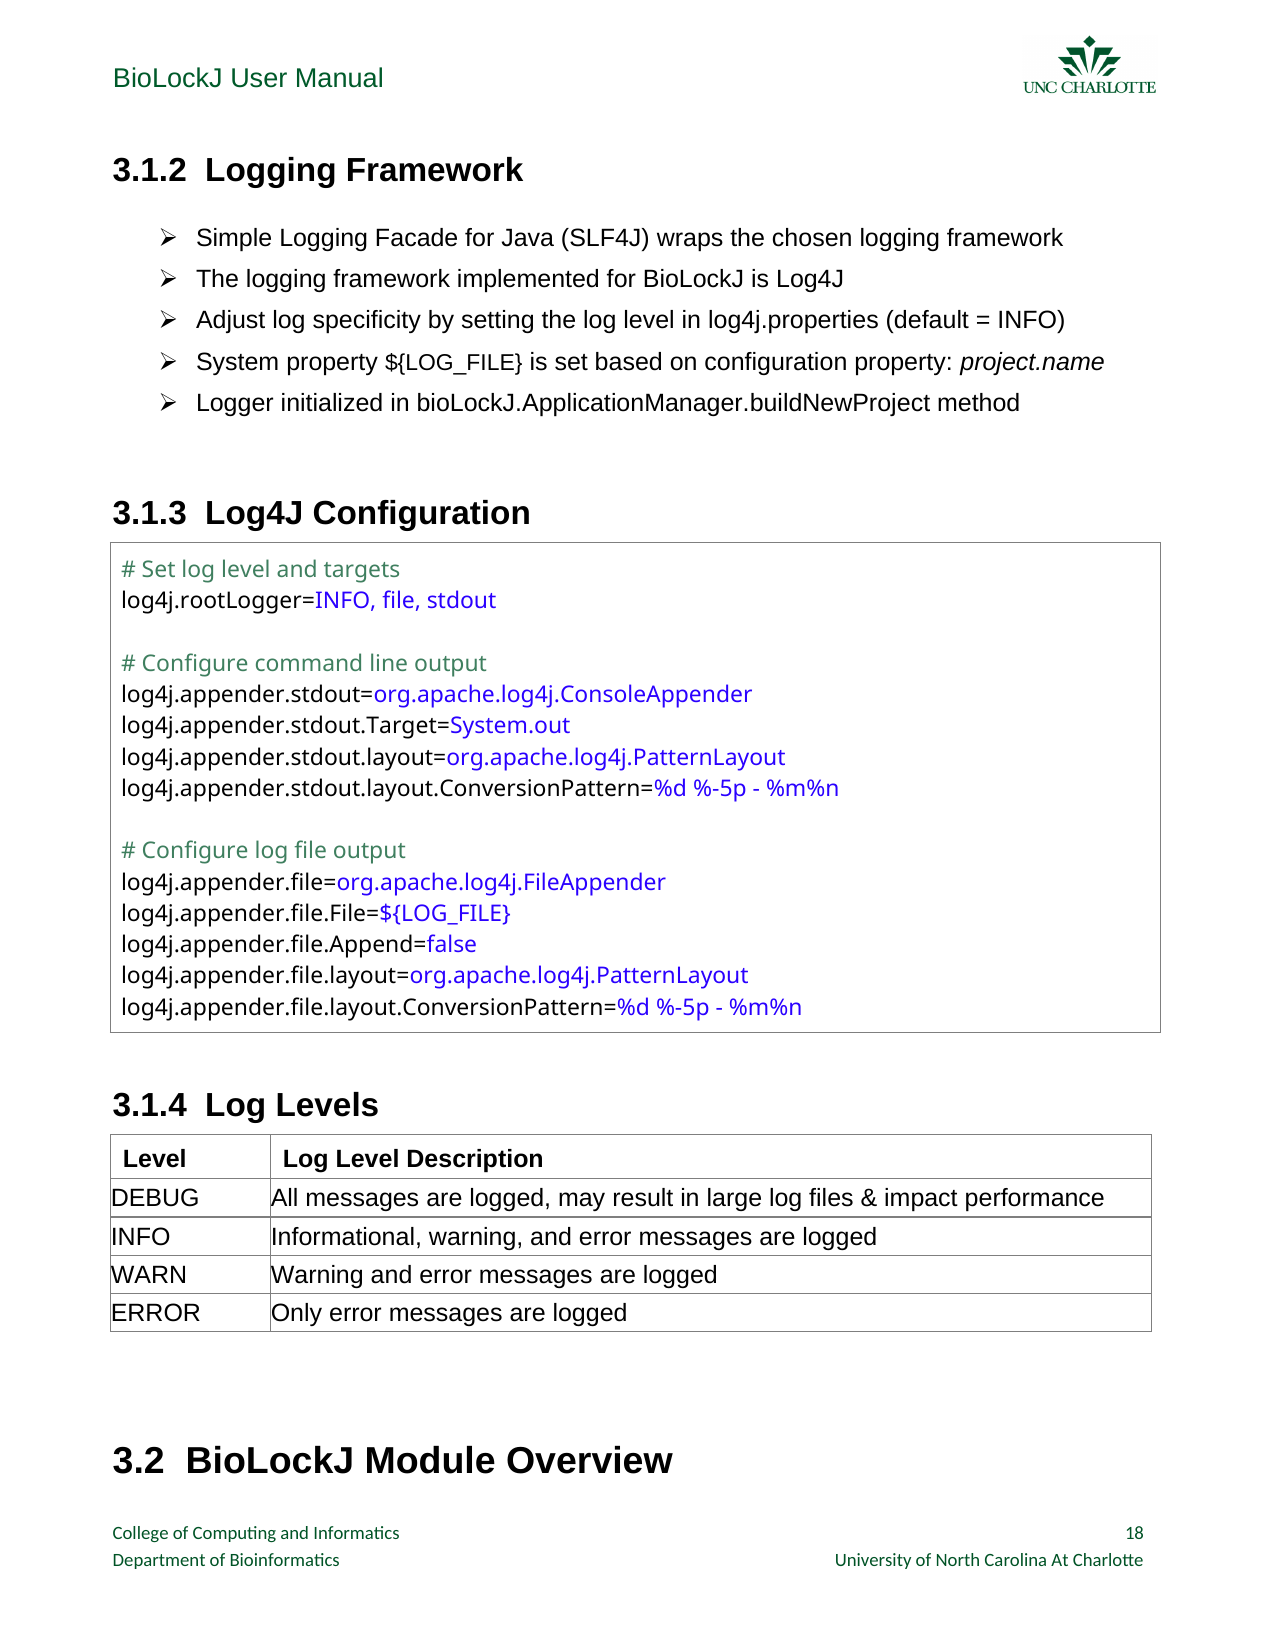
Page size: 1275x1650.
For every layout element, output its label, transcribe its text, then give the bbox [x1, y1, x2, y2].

table_header Level [111, 1135, 270, 1178]
table_header Log Level Description [271, 1135, 1151, 1178]
subtitle 3.1.2 Logging Framework [112, 150, 1162, 188]
table_cell ERROR [111, 1294, 270, 1331]
table_cell DEBUG [111, 1179, 270, 1216]
subtitle 3.1.4 Log Levels [112, 1085, 1162, 1124]
table_cell INFO [111, 1218, 270, 1254]
table_header Simple Logging Facade for Java (SLF4J) wraps the chosen logging framework The logging framework implemented for BioLockJ is Log4J Adjust log specificity by setting the log level in log4j.properties (default = INFO) System property ${LOG_FILE} is set based on configuration property: project.name Logger initialized in bioLockJ.ApplicationManager.buildNewProject method [111, 200, 1162, 440]
subtitle 3.2 BioLockJ Module Overview [112, 1438, 1162, 1481]
table_cell All messages are logged, may result in large log files & impact performance [271, 1179, 1151, 1216]
table_cell WARN [111, 1256, 270, 1293]
table_cell Informational, warning, and error messages are logged [271, 1218, 1151, 1254]
table_cell Only error messages are logged [271, 1294, 1151, 1331]
table_header # Set log level and targets log4j.rootLogger=INFO, file, stdout # Configure command line output log4j.appender.stdout=org.apache.log4j.ConsoleAppender log4j.appender.stdout.Target=System.out log4j.appender.stdout.layout=org.apache.log4j.PatternLayout log4j.appender.stdout.layout.ConversionPattern=%d %-5p - %m%n # Configure log file output log4j.appender.file=org.apache.log4j.FileAppender log4j.appender.file.File=${LOG_FILE} log4j.appender.file.Append=false log4j.appender.file.layout=org.apache.log4j.PatternLayout log4j.appender.file.layout.ConversionPattern=%d %-5p - %m%n [111, 543, 1160, 1032]
subtitle 3.1.3 Log4J Configuration [112, 493, 1162, 531]
picture [1022, 35, 1158, 95]
table_cell Warning and error messages are logged [271, 1256, 1151, 1293]
